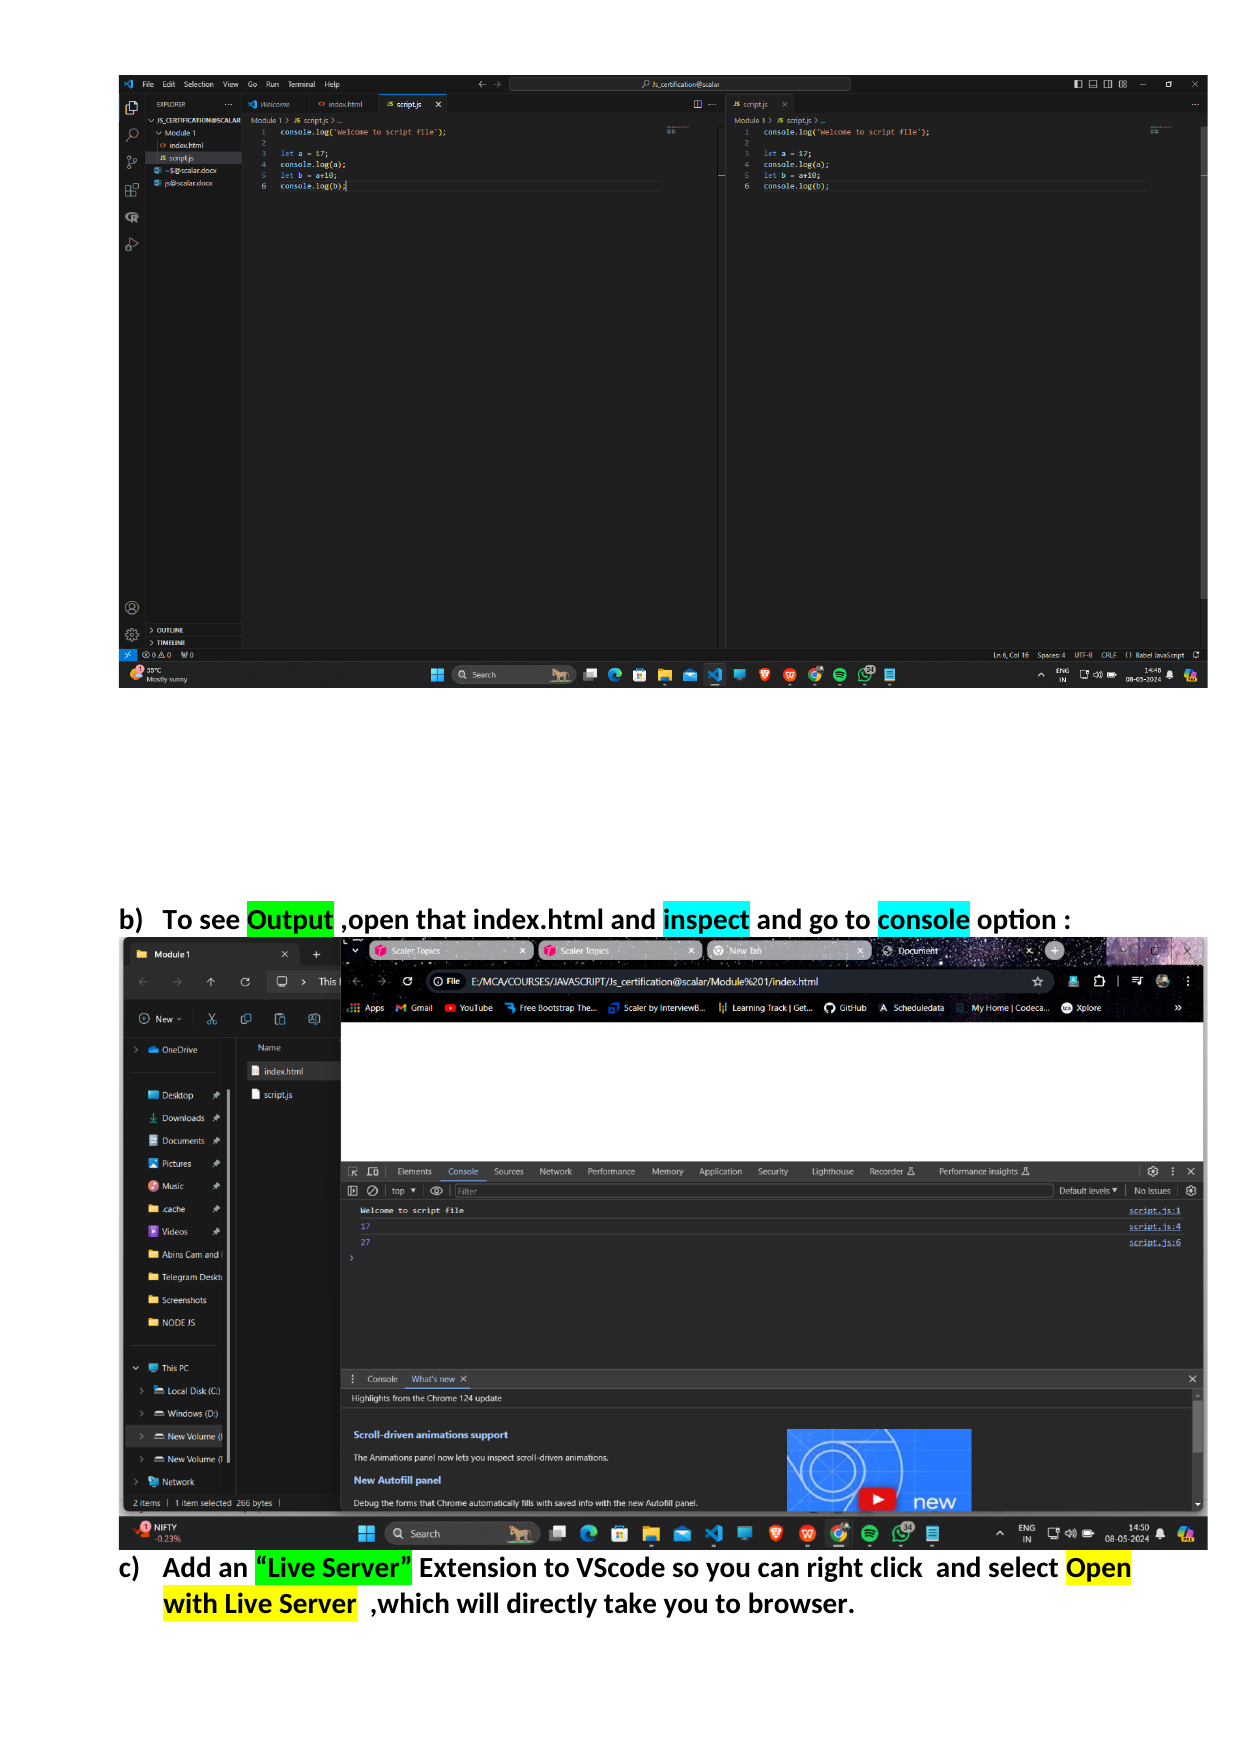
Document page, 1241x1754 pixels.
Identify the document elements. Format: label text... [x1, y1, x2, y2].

list Add an “Live Server” Extension to VScode so you can right click and select Open with Live Server ,which will directly take you to browser. [119, 1550, 255, 1621]
list To see Output ,open that index.html and inspect and go to console option : [970, 901, 1165, 937]
picture [118, 937, 1208, 1550]
picture [118, 75, 1208, 688]
list To see Output ,open that index.html and inspect and go to console option : [119, 901, 247, 937]
list Add an “Live Server” Extension to VScode so you can right click and select Open with Live Server ,which will directly take you to browser. [357, 1550, 1165, 1621]
list To see Output ,open that index.html and inspect and go to console option : [750, 901, 878, 937]
list To see Output ,open that index.html and inspect and go to console option : [334, 901, 663, 937]
